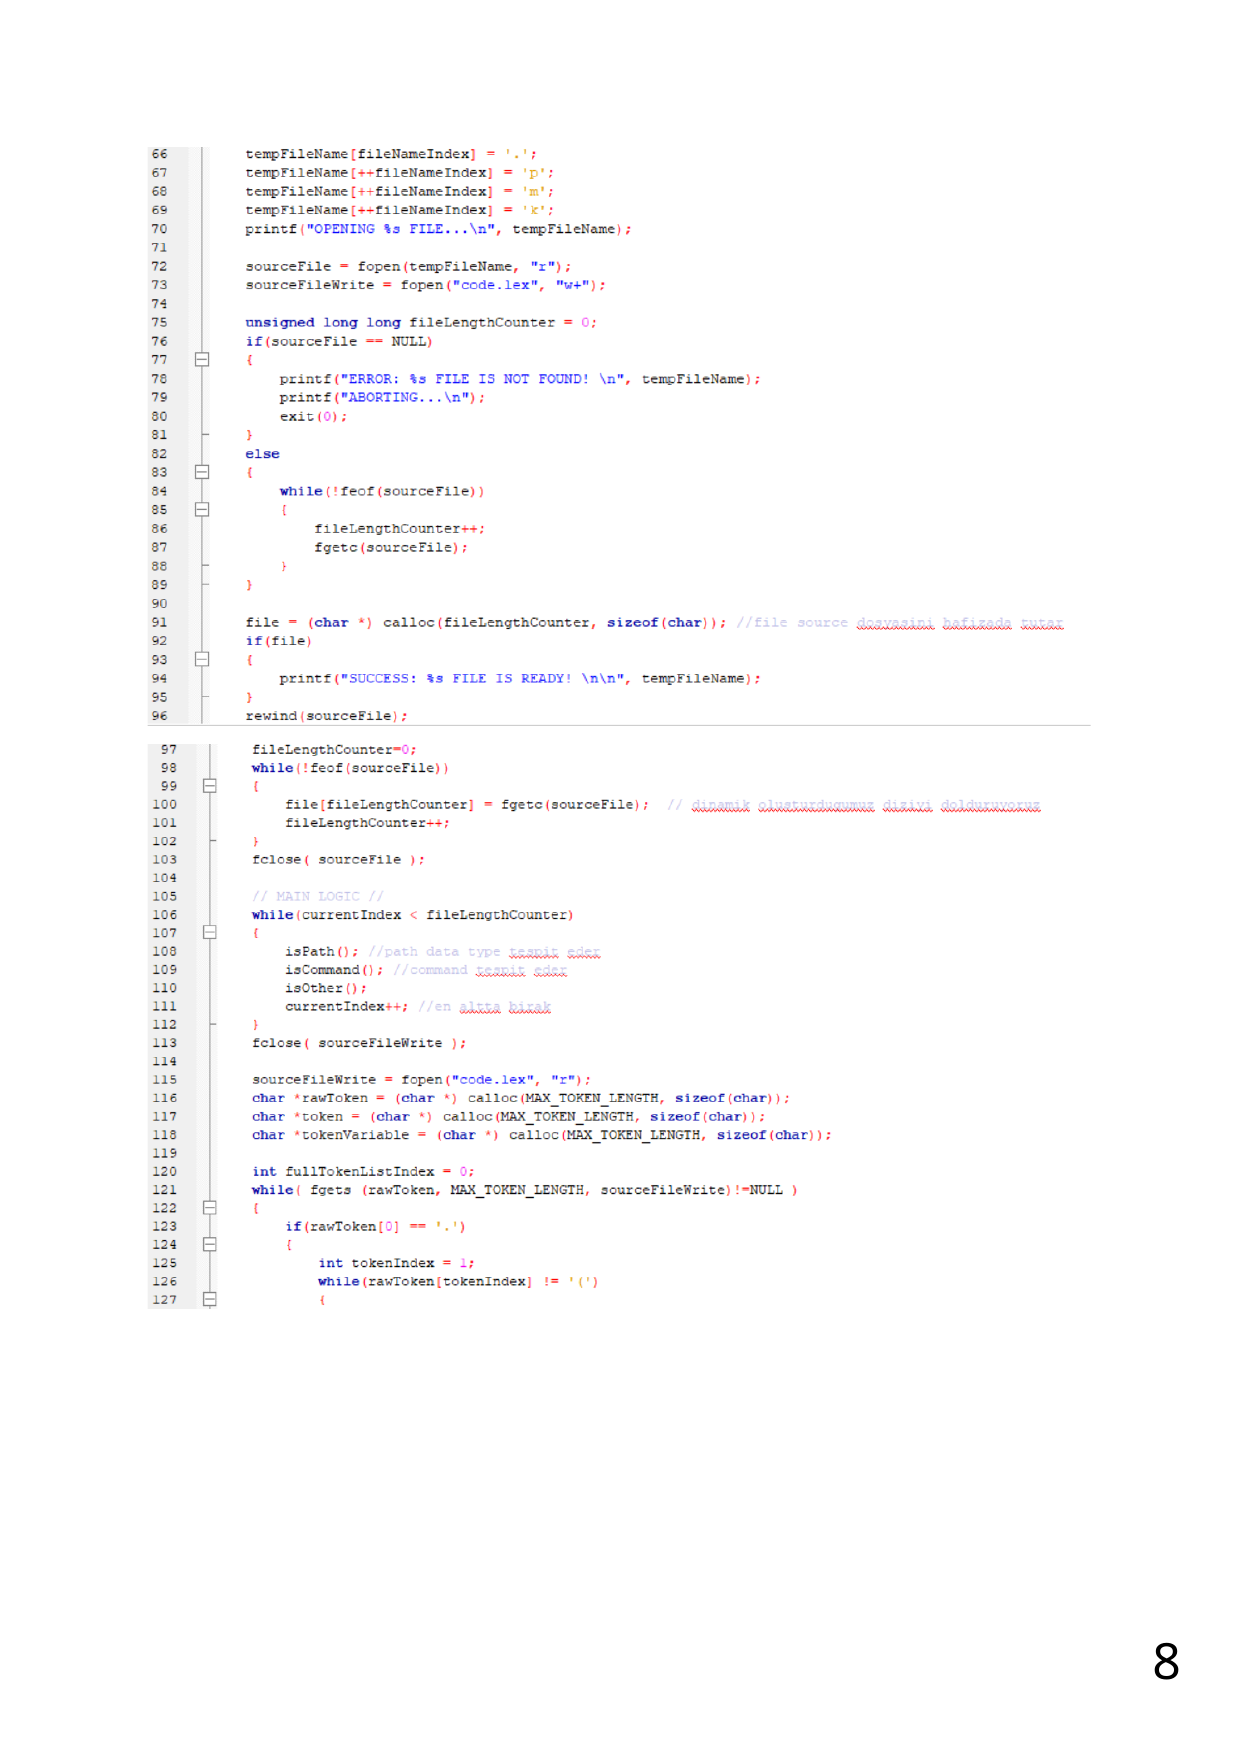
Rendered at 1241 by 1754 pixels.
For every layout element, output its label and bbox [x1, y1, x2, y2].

picture [147, 744, 1091, 1309]
picture [147, 147, 1091, 726]
